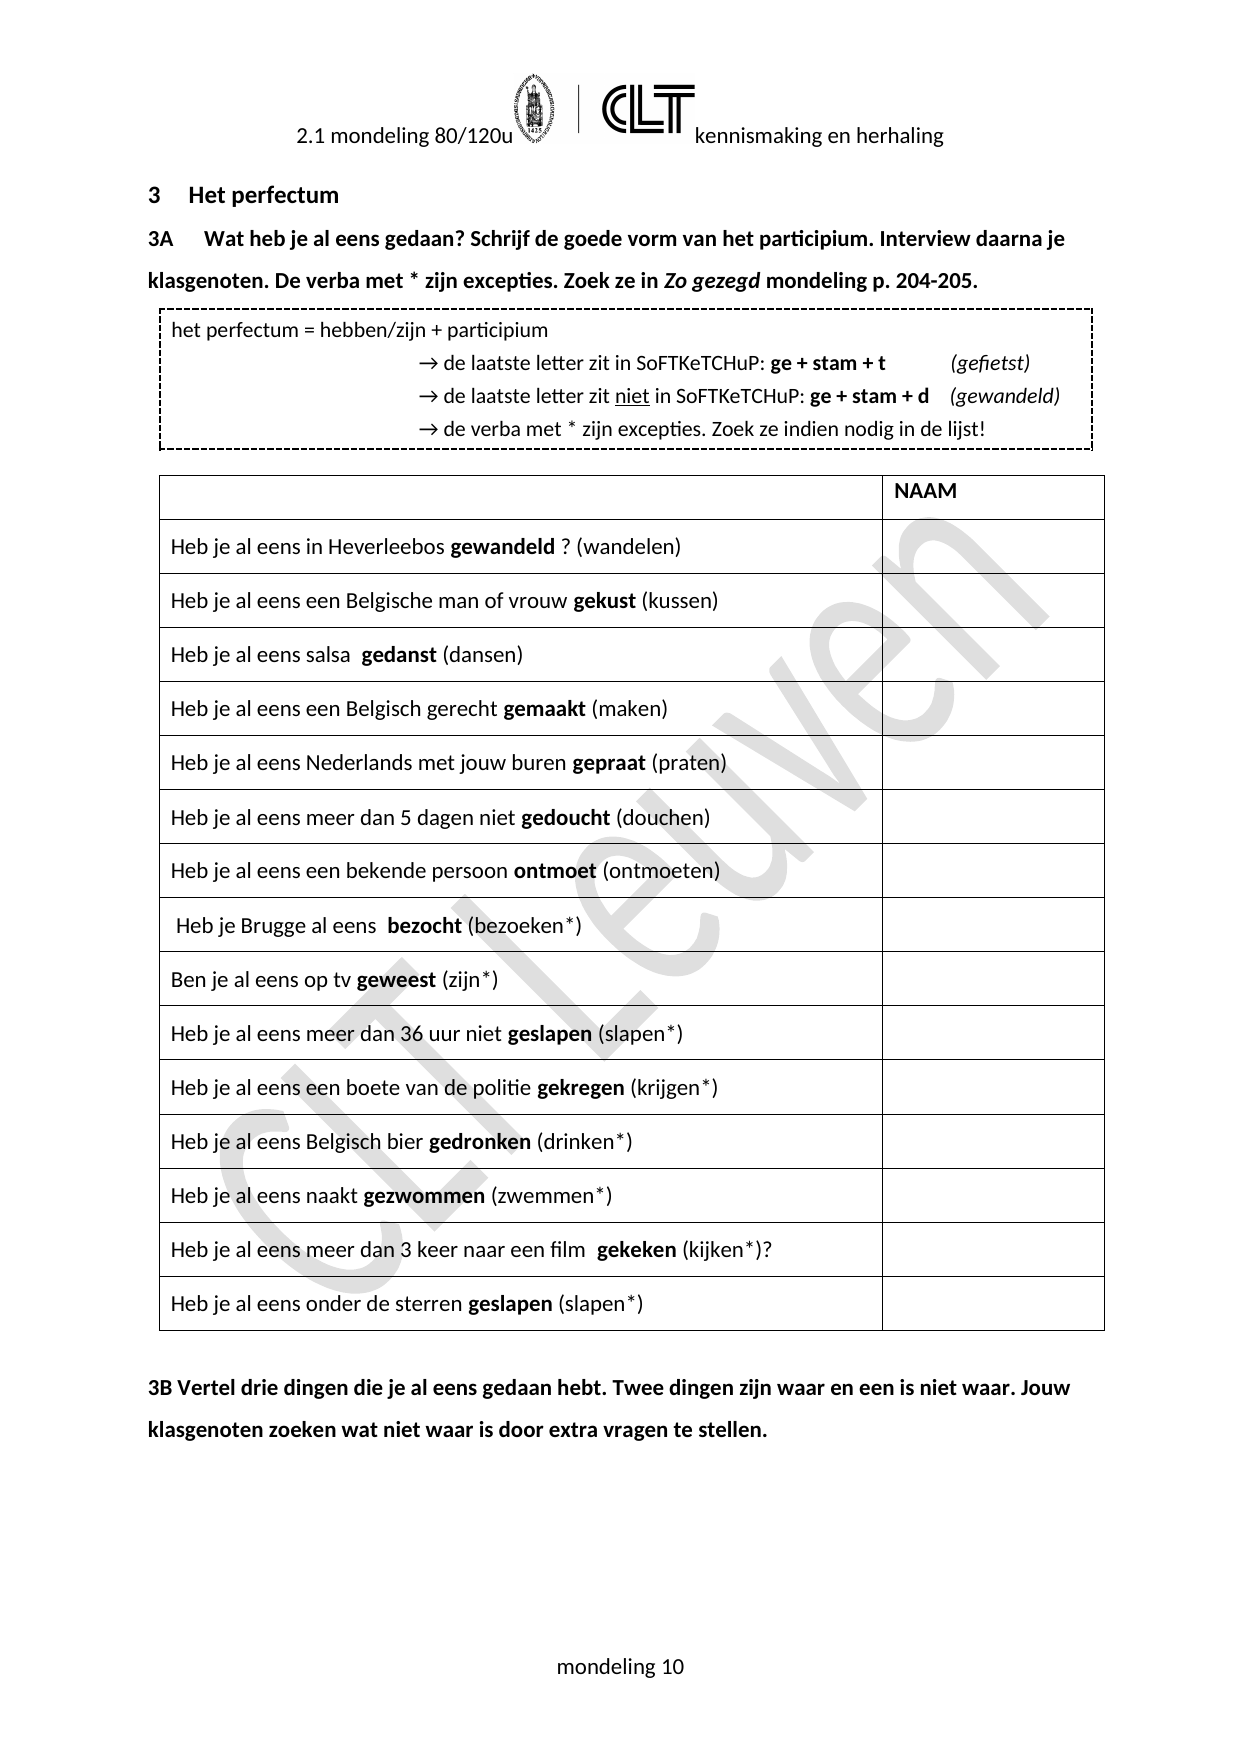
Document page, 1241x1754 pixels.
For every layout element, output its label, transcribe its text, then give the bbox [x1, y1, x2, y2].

text 3 Het perfectum 3A Wat heb je al eens gedaan? Schrijf de goede vorm van het participium. Interview daarna je klasgenoten. De verba met * zijn excepties. Zoek ze in Zo gezegd mondeling p. 204-205. [148, 179, 1093, 294]
table_cell [883, 1060, 1104, 1113]
table_cell Heb je al eens meer dan 36 uur niet geslapen (slapen*) [160, 1006, 882, 1059]
table_cell [883, 1277, 1104, 1330]
table_cell Heb je al eens een boete van de politie gekregen (krijgen*) [160, 1060, 882, 1113]
table_cell Heb je al eens onder de sterren geslapen (slapen*) [160, 1277, 882, 1330]
table_cell Heb je al eens een Belgische man of vrouw gekust (kussen) [160, 574, 882, 627]
table_cell Heb je al eens een bekende persoon ontmoet (ontmoeten) [160, 844, 882, 897]
table_cell [883, 682, 1104, 735]
table_cell [883, 736, 1104, 789]
table_header NAAM [883, 476, 1104, 519]
table_cell [883, 844, 1104, 897]
table_cell [883, 1115, 1104, 1167]
table_cell [883, 628, 1104, 681]
table_cell Heb je al eens Belgisch bier gedronken (drinken*) [160, 1115, 882, 1167]
table_cell Heb je al eens Nederlands met jouw buren gepraat (praten) [160, 736, 882, 789]
table_cell Heb je al eens meer dan 5 dagen niet gedoucht (douchen) [160, 790, 882, 843]
table_cell Heb je al eens salsa gedanst (dansen) [160, 628, 882, 681]
table_header het perfectum = hebben/zijn + participium → de laatste letter zit in SoFTKeTCHuP: ge + stam + t (gefietst) → de laatste letter zit niet in SoFTKeTCHuP: ge + stam + d (gewandeld) → de verba met * zijn excepties. Zoek ze indien nodig in de lijst! [160, 308, 1092, 448]
table_cell [883, 520, 1104, 573]
table_cell [883, 898, 1104, 951]
text 3B Vertel drie dingen die je al eens gedaan hebt. Twee dingen zijn waar en een is niet waar. Jouw klasgenoten zoeken wat niet waar is door extra vragen te stellen. [148, 1373, 1093, 1443]
table_cell Heb je al eens in Heverleebos gewandeld ? (wandelen) [160, 520, 882, 573]
table_cell [883, 574, 1104, 627]
table_cell [883, 1169, 1104, 1222]
table_header [160, 476, 882, 519]
table_cell Ben je al eens op tv geweest (zijn*) [160, 952, 882, 1005]
table_cell [883, 952, 1104, 1005]
table_cell [883, 790, 1104, 843]
picture [513, 73, 695, 144]
table_cell [883, 1006, 1104, 1059]
table_cell [883, 1223, 1104, 1276]
table_cell Heb je al eens naakt gezwommen (zwemmen*) [160, 1169, 882, 1222]
table_cell Heb je Brugge al eens bezocht (bezoeken*) [160, 898, 882, 951]
table_cell Heb je al eens meer dan 3 keer naar een film gekeken (kijken*)? [160, 1223, 882, 1276]
table_cell Heb je al eens een Belgisch gerecht gemaakt (maken) [160, 682, 882, 735]
